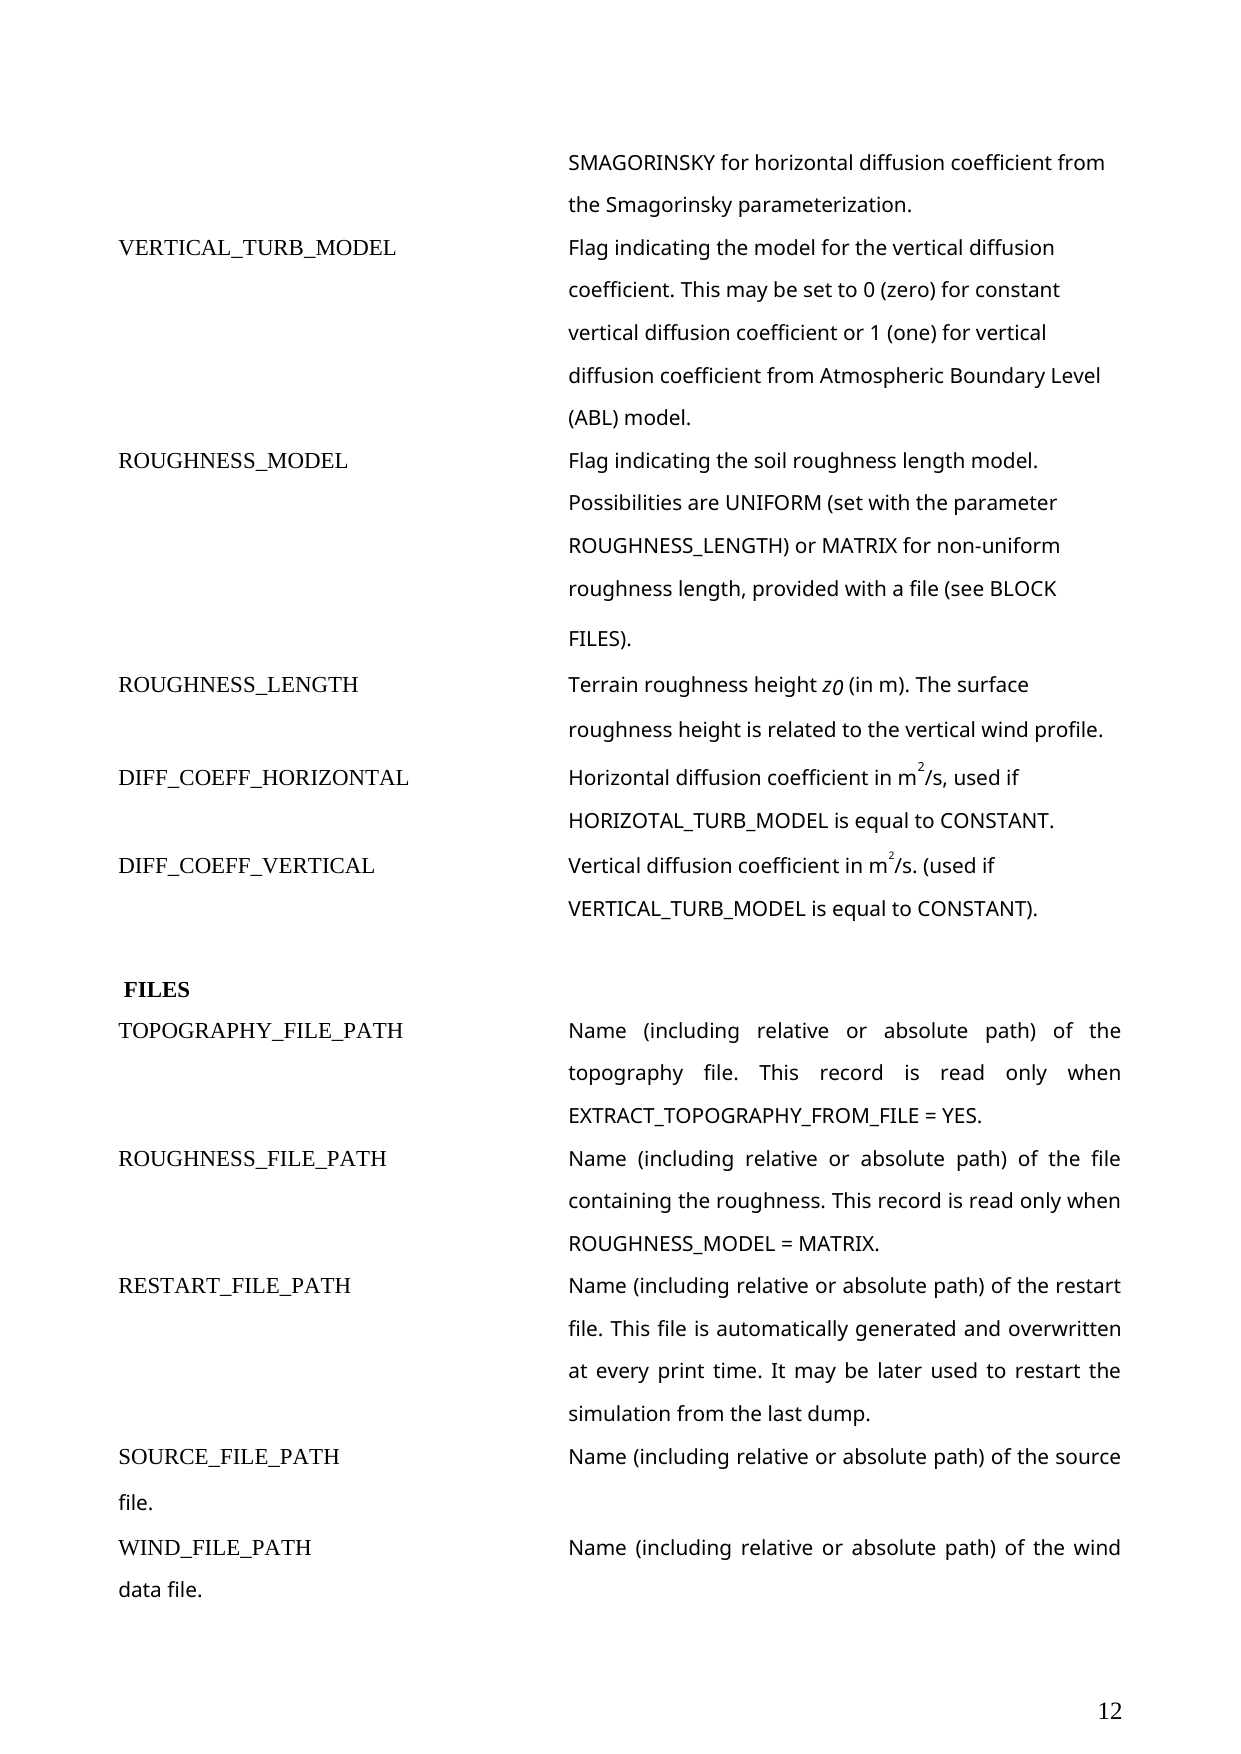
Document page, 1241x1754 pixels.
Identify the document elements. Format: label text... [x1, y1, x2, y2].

text ROUGHNESS_FILE_PATH Name (including relative or absolute path) of the file containing the roughness. This record is read only when ROUGHNESS_MODEL = MATRIX. [118, 1144, 1122, 1257]
text RESTART_FILE_PATH Name (including relative or absolute path) of the restart file. This file is automatically generated and overwritten at every print time. It may be later used to restart the simulation from the last dump. [118, 1271, 1122, 1428]
text SOURCE_FILE_PATH Name (including relative or absolute path) of the source file. [118, 1442, 1122, 1517]
text ROUGHNESS_LENGTH Terrain roughness height z0 (in m). The surface roughness height is related to the vertical wind profile. [118, 670, 1122, 744]
text DIFF_COEFF_HORIZONTAL Horizontal diffusion coefficient in m2/s, used if HORIZOTAL_TURB_MODEL is equal to CONSTANT. [118, 758, 1122, 834]
text FILES [118, 976, 1122, 1003]
text WIND_FILE_PATH Name (including relative or absolute path) of the wind data file. [118, 1533, 1122, 1604]
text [118, 148, 1122, 219]
text VERTICAL_TURB_MODEL Flag indicating the model for the vertical diffusion coefficient. This may be set to 0 (zero) for constant vertical diffusion coefficient or 1 (one) for vertical diffusion coefficient from Atmospheric Boundary Level (ABL) model. [118, 233, 1122, 432]
text ROUGHNESS_MODEL Flag indicating the soil roughness length model. Possibilities are UNIFORM (set with the parameter ROUGHNESS_LENGTH) or MATRIX for non-uniform roughness length, provided with a file (see BLOCK FILES). [118, 446, 1122, 653]
text TOPOGRAPHY_FILE_PATH Name (including relative or absolute path) of the topography file. This record is read only when EXTRACT_TOPOGRAPHY_FROM_FILE = YES. [118, 1016, 1122, 1129]
text DIFF_COEFF_VERTICAL Vertical diffusion coefficient in m2/s. (used if VERTICAL_TURB_MODEL is equal to CONSTANT). [118, 849, 1122, 923]
